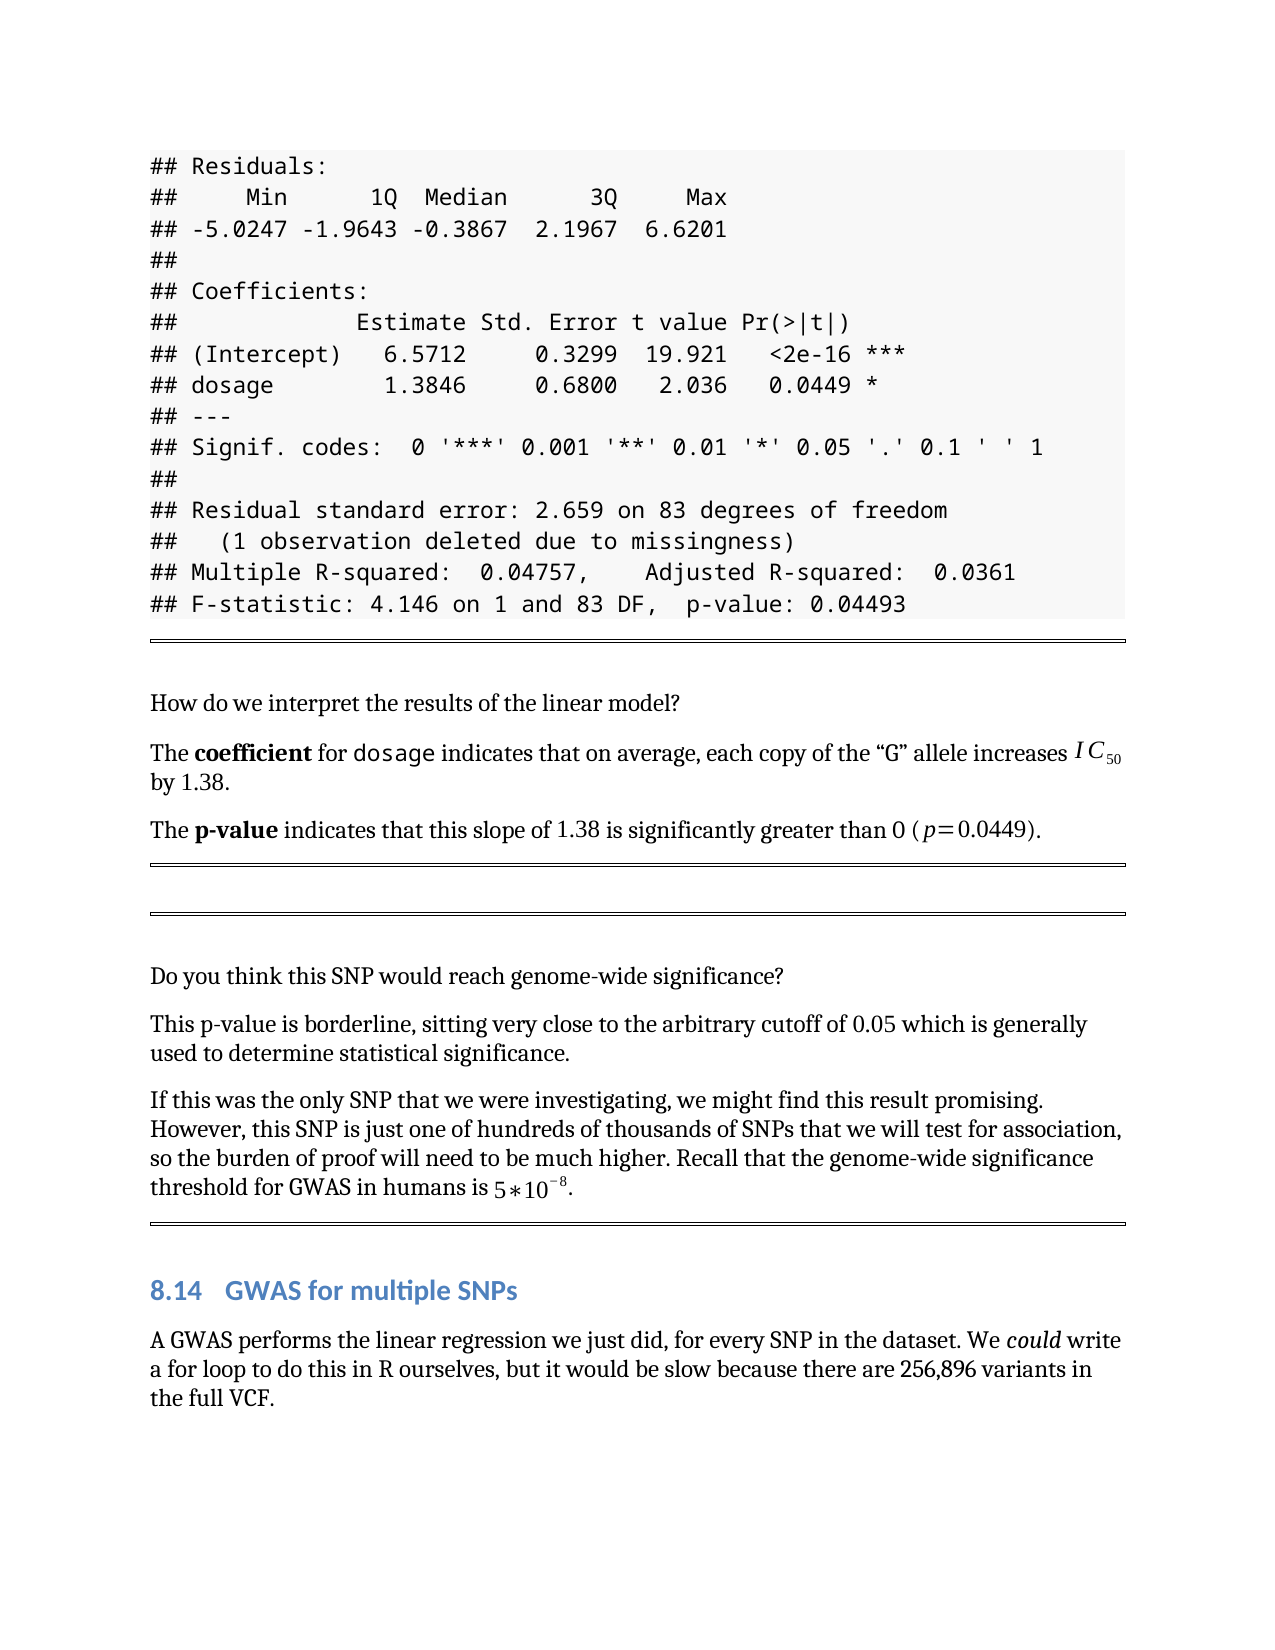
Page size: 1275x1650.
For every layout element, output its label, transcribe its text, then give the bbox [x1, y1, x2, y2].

text This p-value is borderline, sitting very close to the arbitrary cutoff of which is generally used to determine statistical significance. [150, 1010, 1125, 1067]
text If this was the only SNP that we were investigating, we might find this result promising. However, this SNP is just one of hundreds of thousands of SNPs that we will test for association, so the burden of proof will need to be much higher. Recall that the genome-wide significance threshold for GWAS in humans is . [150, 1086, 1125, 1203]
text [150, 150, 1125, 619]
subtitle 8.14 GWAS for multiple SNPs [150, 1272, 1125, 1307]
text How do we interpret the results of the linear model? [150, 689, 1125, 718]
text Do you think this SNP would reach genome-wide significance? [150, 962, 1125, 991]
text The p-value indicates that this slope of is significantly greater than 0 (). [150, 816, 1125, 844]
text A GWAS performs the linear regression we just did, for every SNP in the dataset. We could write a for loop to do this in R ourselves, but it would be slow because there are 256,896 variants in the full VCF. [150, 1326, 1125, 1412]
text The coefficient for dosage indicates that on average, each copy of the “G” allele increases by . [150, 737, 1125, 797]
